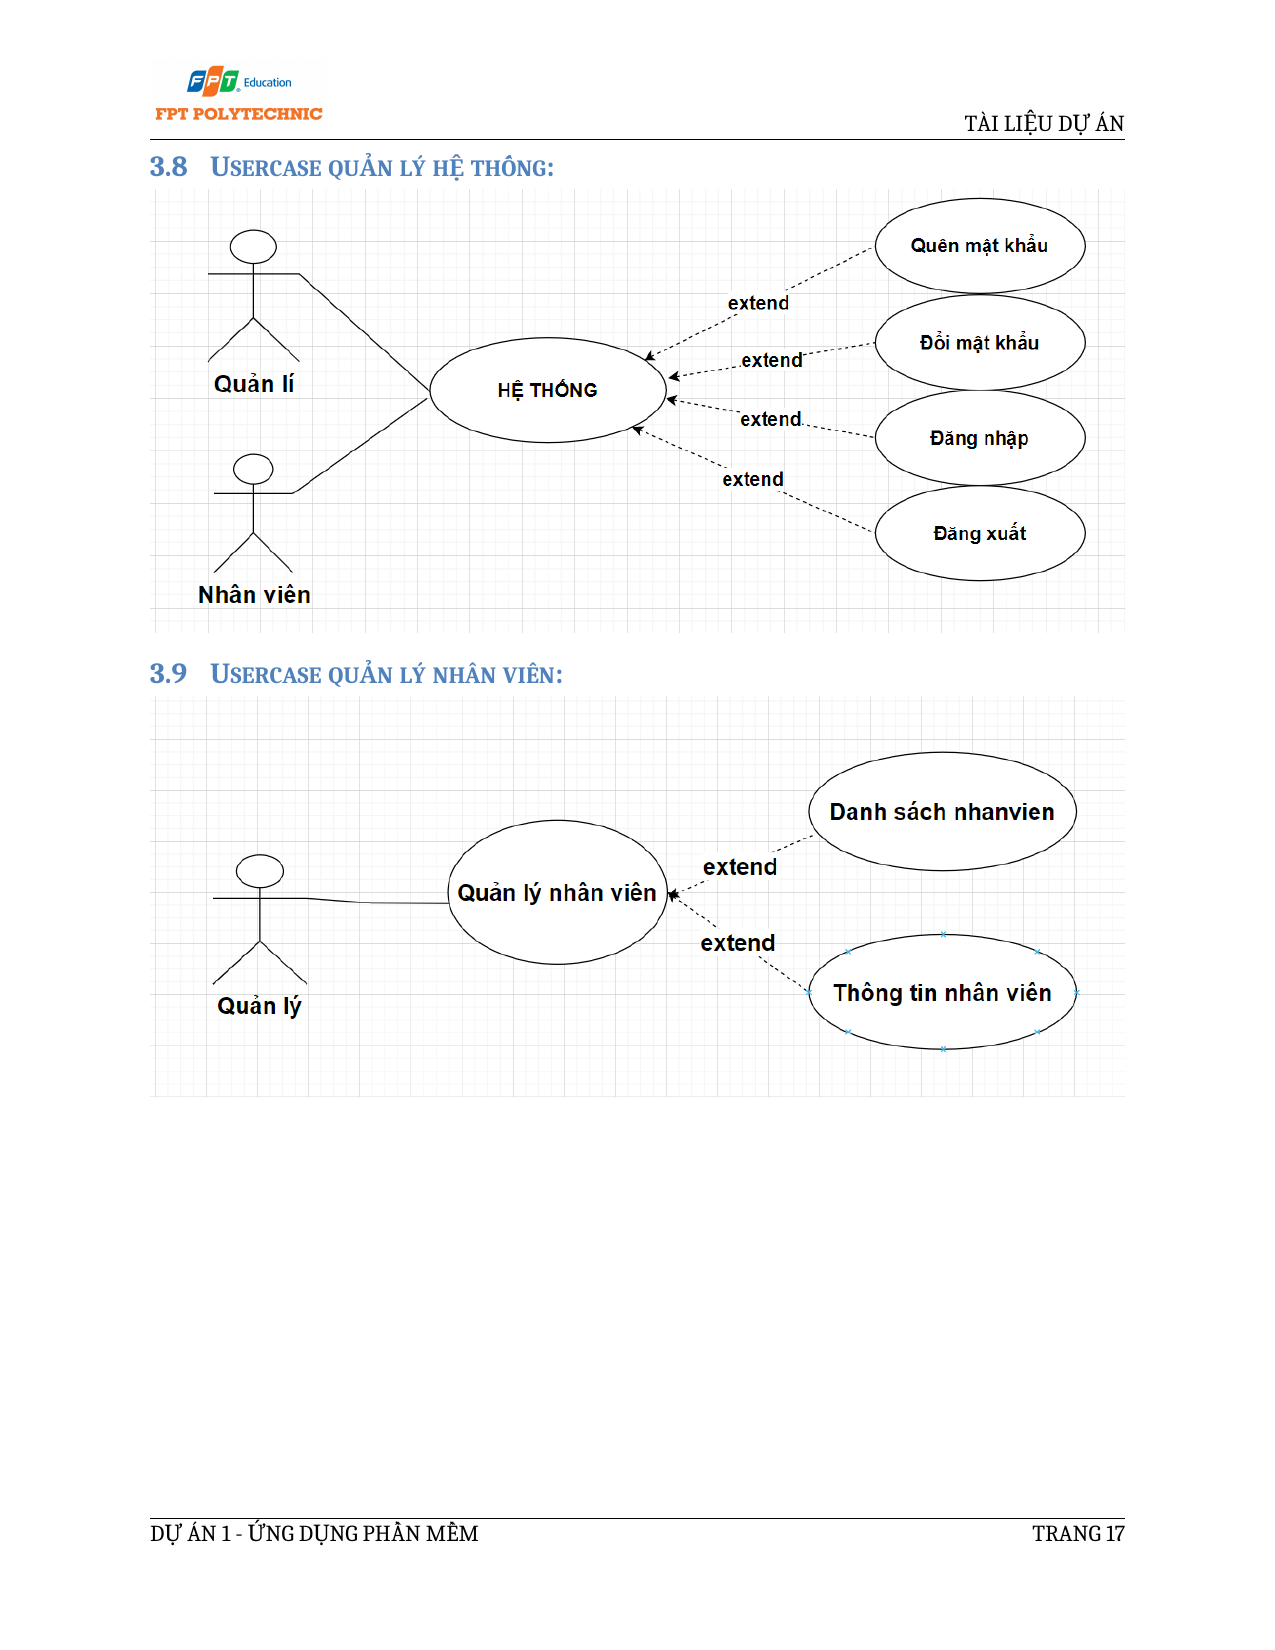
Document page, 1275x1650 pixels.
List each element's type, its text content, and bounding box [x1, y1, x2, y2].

picture [150, 59, 328, 132]
subtitle Usercase quản lý nhân viên: [150, 658, 1125, 691]
subtitle Usercase quản lý hệ thống: [150, 150, 1125, 183]
picture [150, 696, 1125, 1097]
picture [150, 188, 1125, 633]
